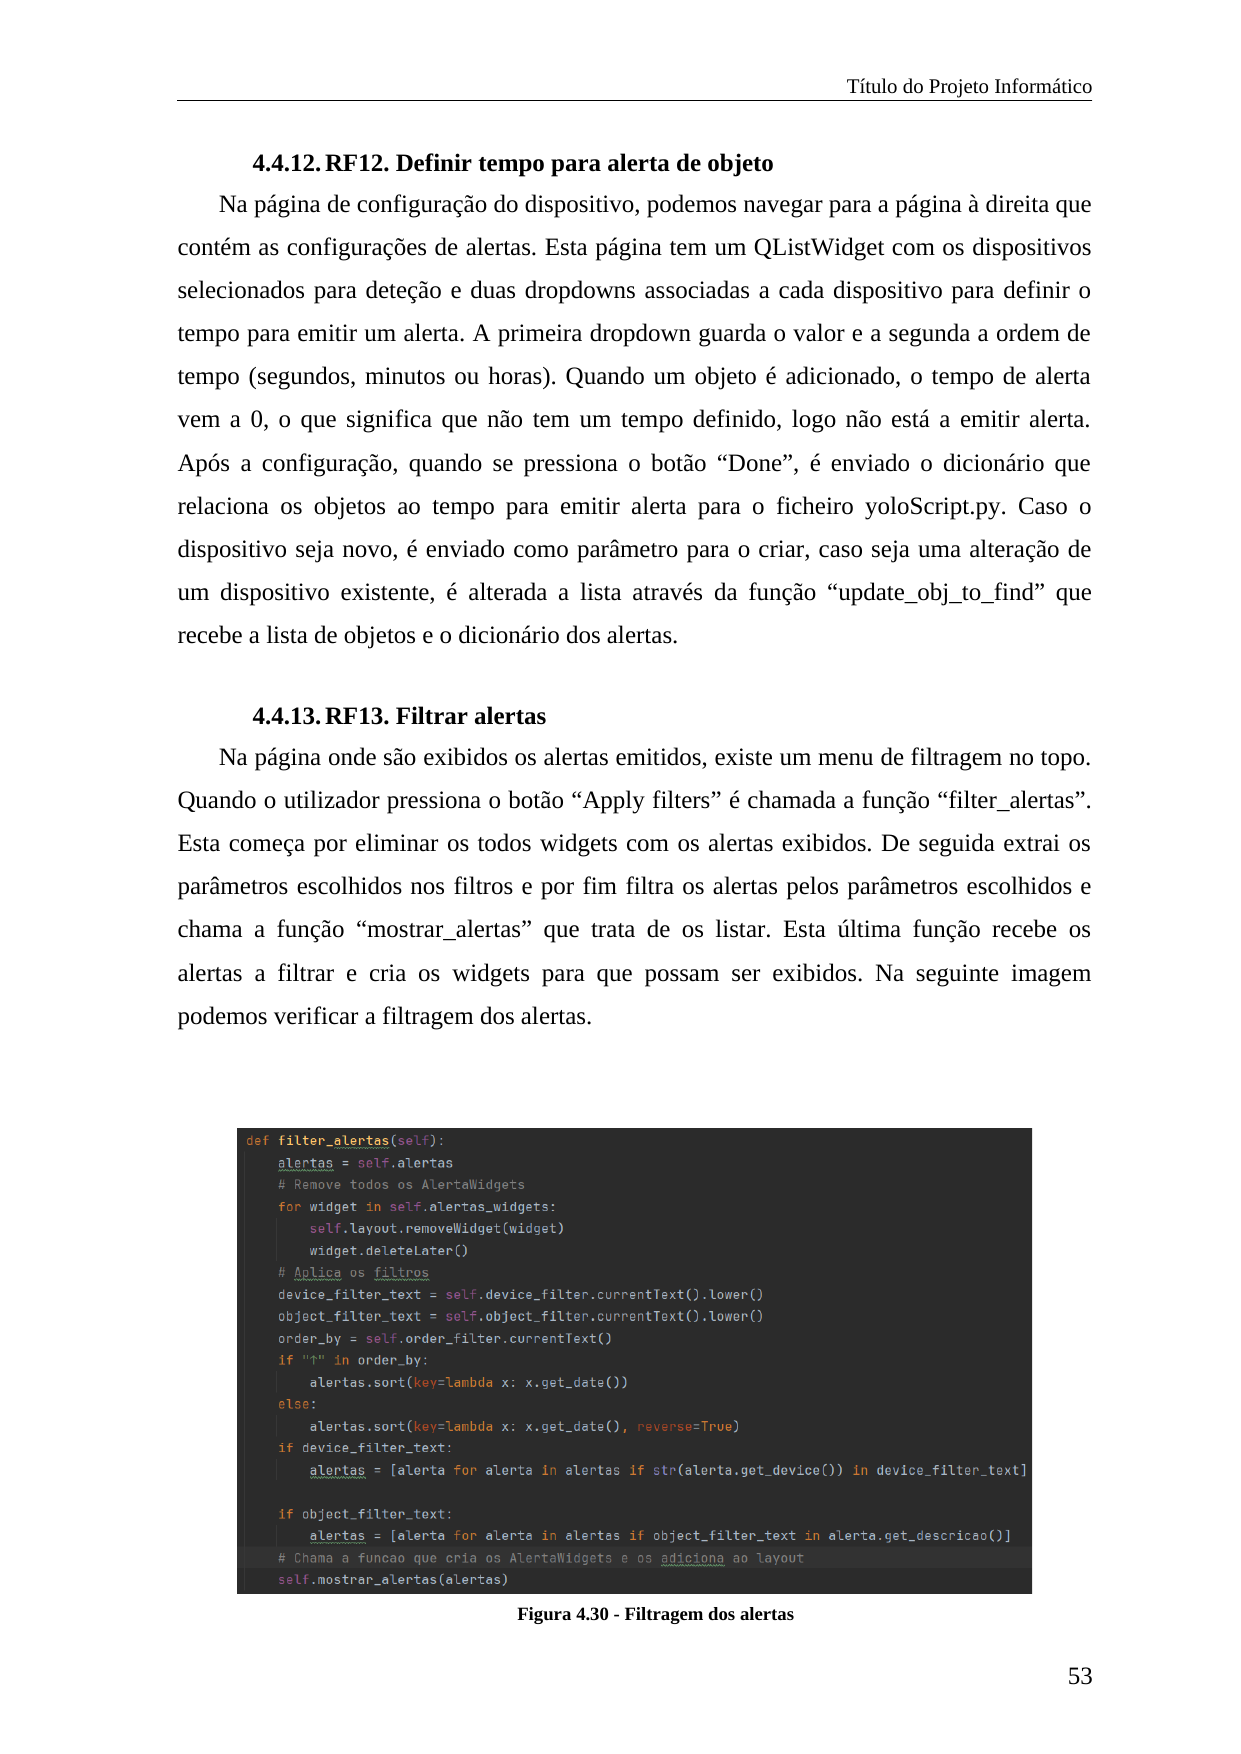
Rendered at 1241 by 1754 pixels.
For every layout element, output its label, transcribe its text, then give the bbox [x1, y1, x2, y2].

text Na página onde são exibidos os alertas emitidos, existe um menu de filtragem no topo. Quando o utilizador pressiona o botão “Apply filters” é chamada a função “filter_alertas”. Esta começa por eliminar os todos widgets com os alertas exibidos. De seguida extrai os parâmetros escolhidos nos filtros e por fim filtra os alertas pelos parâmetros escolhidos e chama a função “mostrar_alertas” que trata de os listar. Esta última função recebe os alertas a filtrar e cria os widgets para que possam ser exibidos. Na seguinte imagem podemos verificar a filtragem dos alertas. [177, 742, 1092, 1029]
subtitle RF13. Filtrar alertas [252, 701, 1092, 729]
picture [237, 1128, 1033, 1594]
text Na página de configuração do dispositivo, podemos navegar para a página à direita que contém as configurações de alertas. Esta página tem um QListWidget com os dispositivos selecionados para deteção e duas dropdowns associadas a cada dispositivo para definir o tempo para emitir um alerta. A primeira dropdown guarda o valor e a segunda a ordem de tempo (segundos, minutos ou horas). Quando um objeto é adicionado, o tempo de alerta vem a 0, o que significa que não tem um tempo definido, logo não está a emitir alerta. Após a configuração, quando se pressiona o botão “Done”, é enviado o dicionário que relaciona os objetos ao tempo para emitir alerta para o ficheiro yoloScript.py. Caso o dispositivo seja novo, é enviado como parâmetro para o criar, caso seja uma alteração de um dispositivo existente, é alterada a lista através da função “update_obj_to_find” que recebe a lista de objetos e o dicionário dos alertas. [177, 189, 1092, 649]
subtitle RF12. Definir tempo para alerta de objeto [252, 148, 1092, 176]
